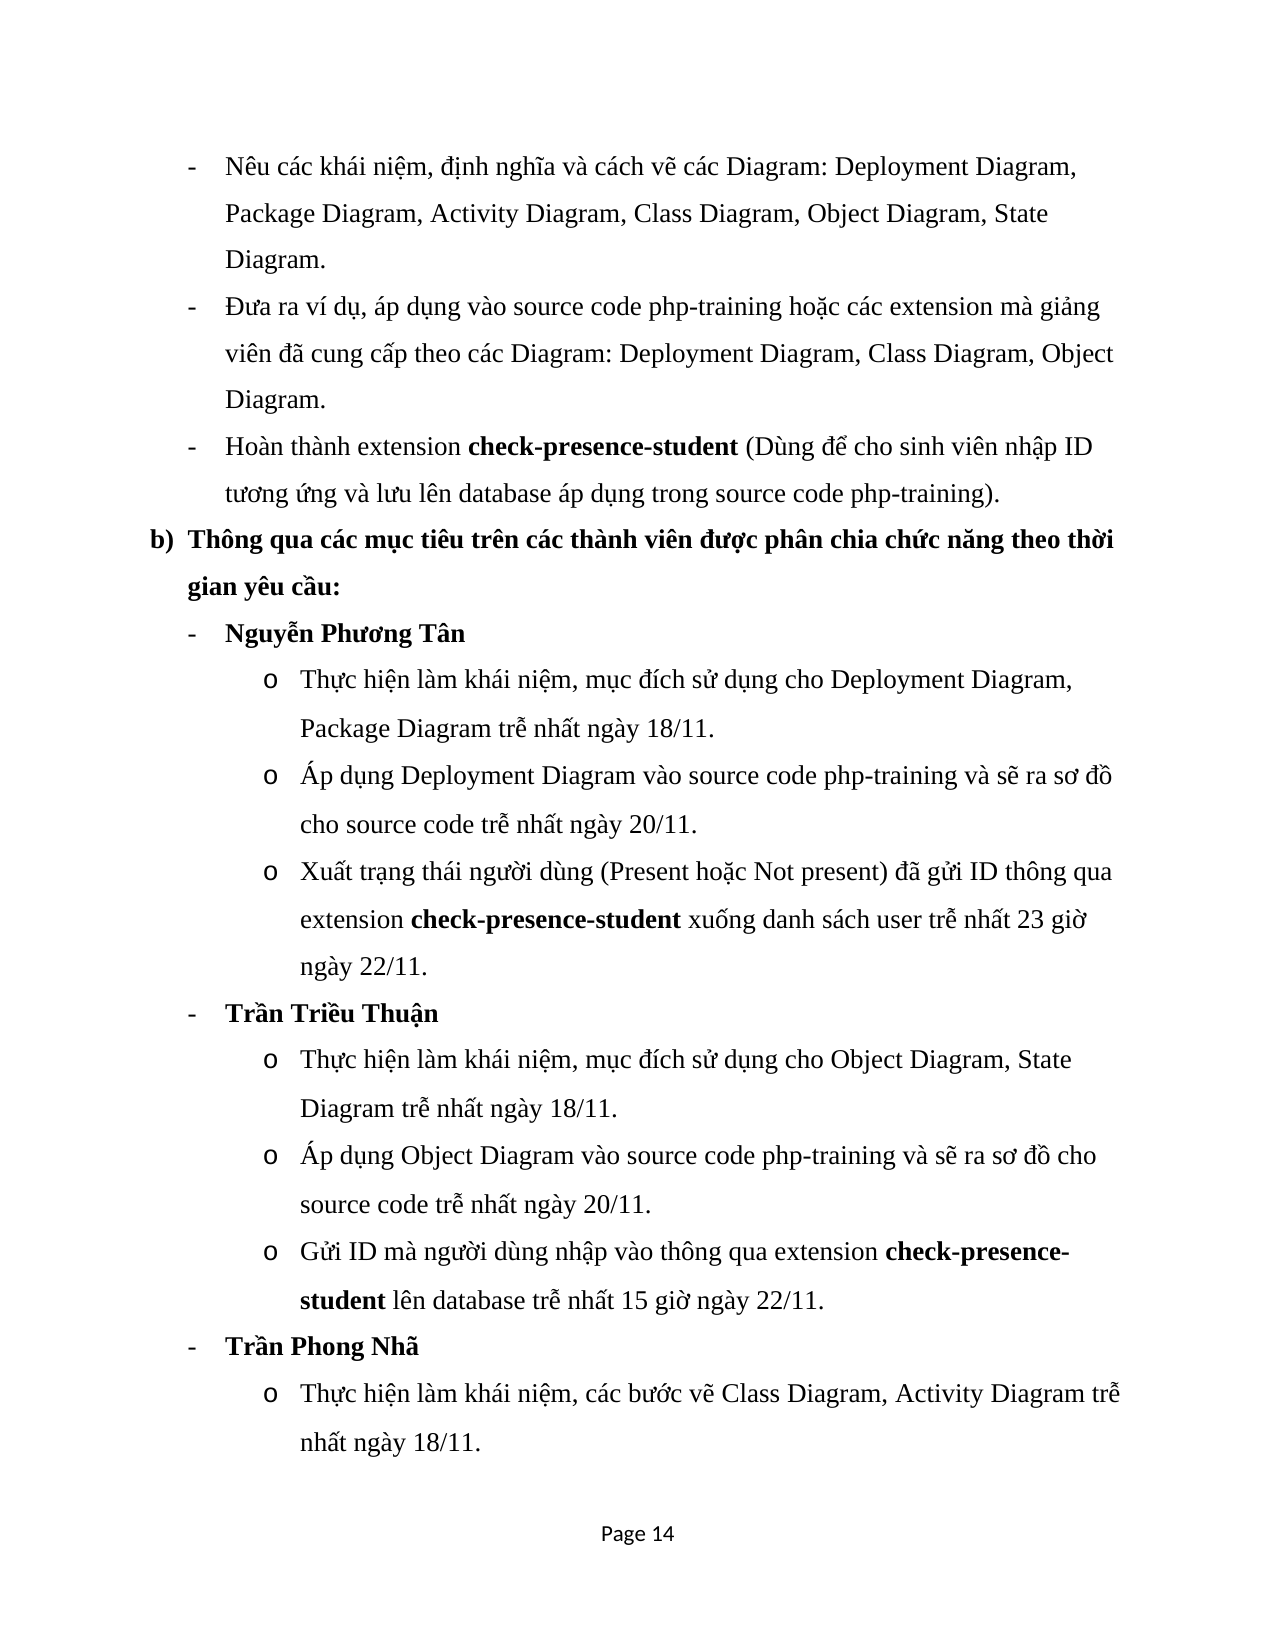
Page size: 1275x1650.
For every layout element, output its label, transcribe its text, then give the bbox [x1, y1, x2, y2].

list Thông qua các mục tiêu trên các thành viên được phân chia chức năng theo thời gian yêu cầu: [150, 523, 1125, 601]
list Đưa ra ví dụ, áp dụng vào source code php-training hoặc các extension mà giảng viên đã cung cấp theo các Diagram: Deployment Diagram, Class Diagram, Object Diagram. [187, 290, 1125, 414]
list Trần Triều Thuận [187, 997, 1125, 1028]
list Áp dụng Deployment Diagram vào source code php-training và sẽ ra sơ đồ cho source code trễ nhất ngày 20/11. [262, 759, 1125, 839]
list Thực hiện làm khái niệm, mục đích sử dụng cho Deployment Diagram, Package Diagram trễ nhất ngày 18/11. [262, 663, 1125, 743]
list Gửi ID mà người dùng nhập vào thông qua extension check-presence-student lên database trễ nhất 15 giờ ngày 22/11. [262, 1235, 1125, 1315]
list Thực hiện làm khái niệm, các bước vẽ Class Diagram, Activity Diagram trễ nhất ngày 18/11. [262, 1377, 1125, 1457]
list Thực hiện làm khái niệm, mục đích sử dụng cho Object Diagram, State Diagram trễ nhất ngày 18/11. [262, 1043, 1125, 1124]
list Nêu các khái niệm, định nghĩa và cách vẽ các Diagram: Deployment Diagram, Package Diagram, Activity Diagram, Class Diagram, Object Diagram, State Diagram. [187, 150, 1125, 274]
list Hoàn thành extension check-presence-student (Dùng để cho sinh viên nhập ID tương ứng và lưu lên database áp dụng trong source code php-training). [187, 430, 1125, 508]
list Nguyễn Phương Tân [187, 617, 1125, 648]
list Áp dụng Object Diagram vào source code php-training và sẽ ra sơ đồ cho source code trễ nhất ngày 20/11. [262, 1139, 1125, 1219]
list Trần Phong Nhã [187, 1330, 1125, 1362]
list Xuất trạng thái người dùng (Present hoặc Not present) đã gửi ID thông qua extension check-presence-student xuống danh sách user trễ nhất 23 giờ ngày 22/11. [262, 854, 1125, 981]
